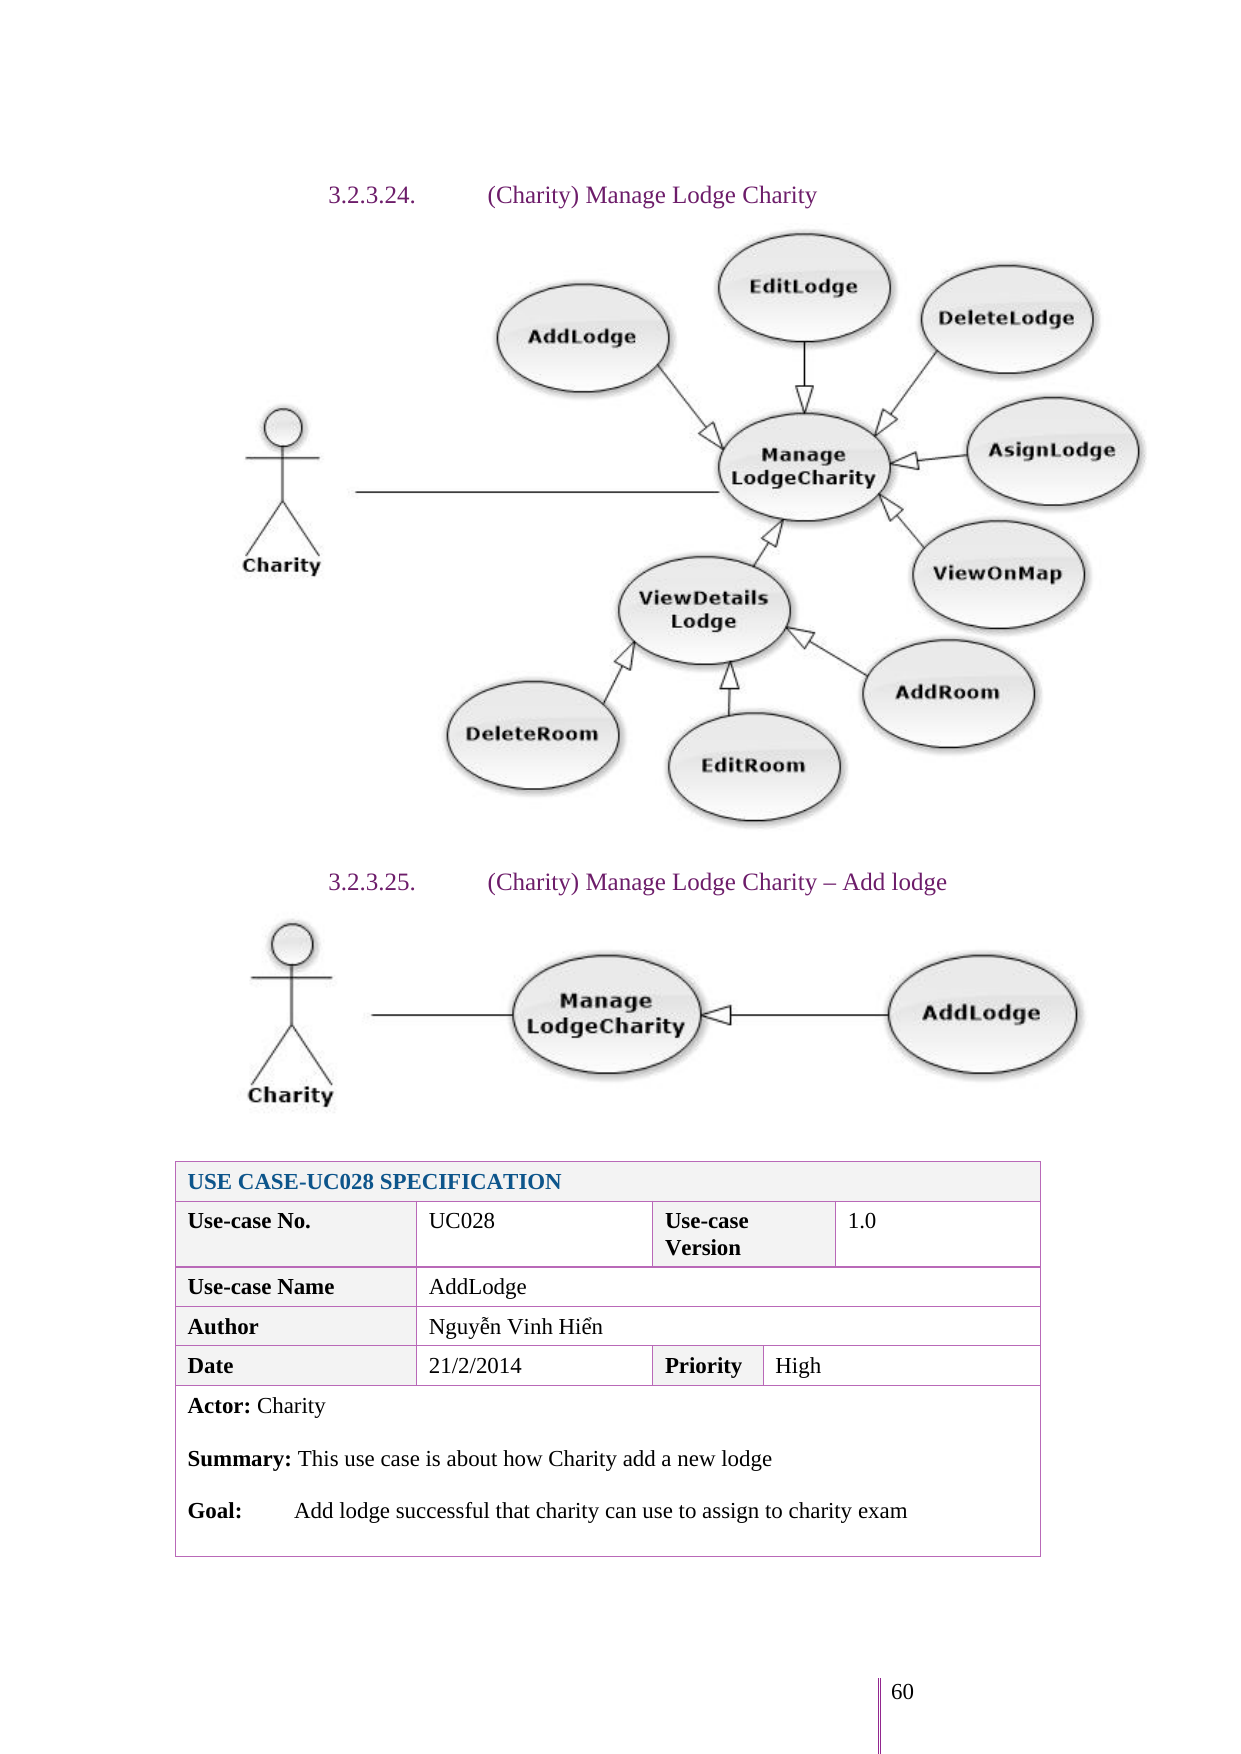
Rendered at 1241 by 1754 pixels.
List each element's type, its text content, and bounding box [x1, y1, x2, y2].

picture [187, 900, 1100, 1137]
table_cell AddLodge [417, 1268, 1040, 1306]
table_cell Author [176, 1307, 416, 1345]
table_cell 21/2/2014 [417, 1346, 652, 1385]
table_cell 1.0 [836, 1202, 1040, 1266]
table_cell Date [176, 1346, 416, 1385]
table_cell Use-case No. [176, 1202, 416, 1266]
subtitle (Charity) Manage Lodge Charity – Add lodge [328, 867, 1053, 896]
picture [187, 213, 1161, 843]
table_cell Priority [653, 1346, 763, 1385]
table_cell Use-case Version [653, 1202, 835, 1266]
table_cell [176, 1386, 1040, 1556]
subtitle (Charity) Manage Lodge Charity [328, 180, 1053, 209]
table_cell UC028 [417, 1202, 652, 1266]
table_header USE CASE-UC028 SPECIFICATION [176, 1162, 1040, 1201]
table_cell Use-case Name [176, 1268, 416, 1306]
table_cell High [764, 1346, 1040, 1385]
table_cell Nguyễn Vinh Hiển [417, 1307, 1040, 1345]
